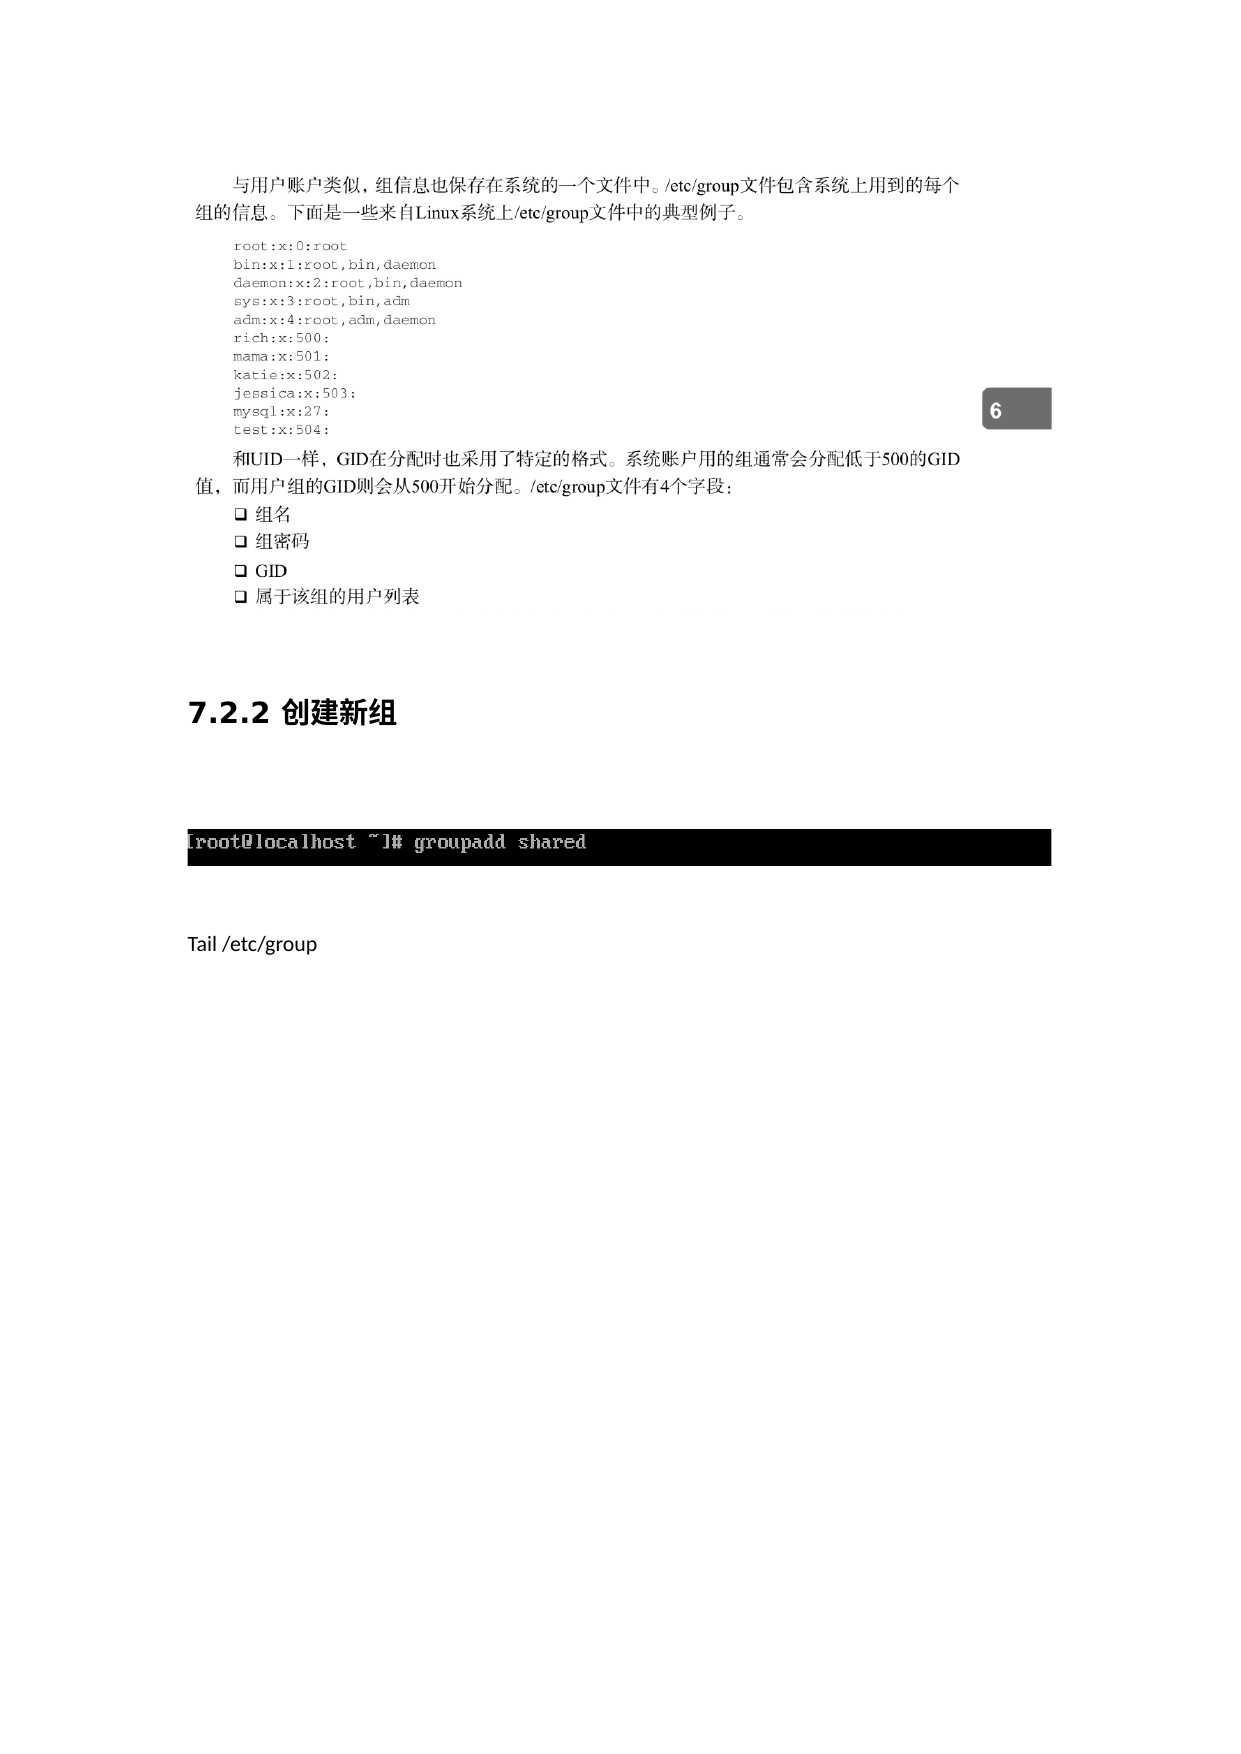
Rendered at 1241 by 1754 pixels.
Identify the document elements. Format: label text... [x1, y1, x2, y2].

subtitle 7.2.2 创建新组 [187, 679, 1053, 744]
picture [187, 829, 1052, 866]
picture [187, 162, 1052, 615]
text Tail /etc/group [187, 927, 1053, 959]
